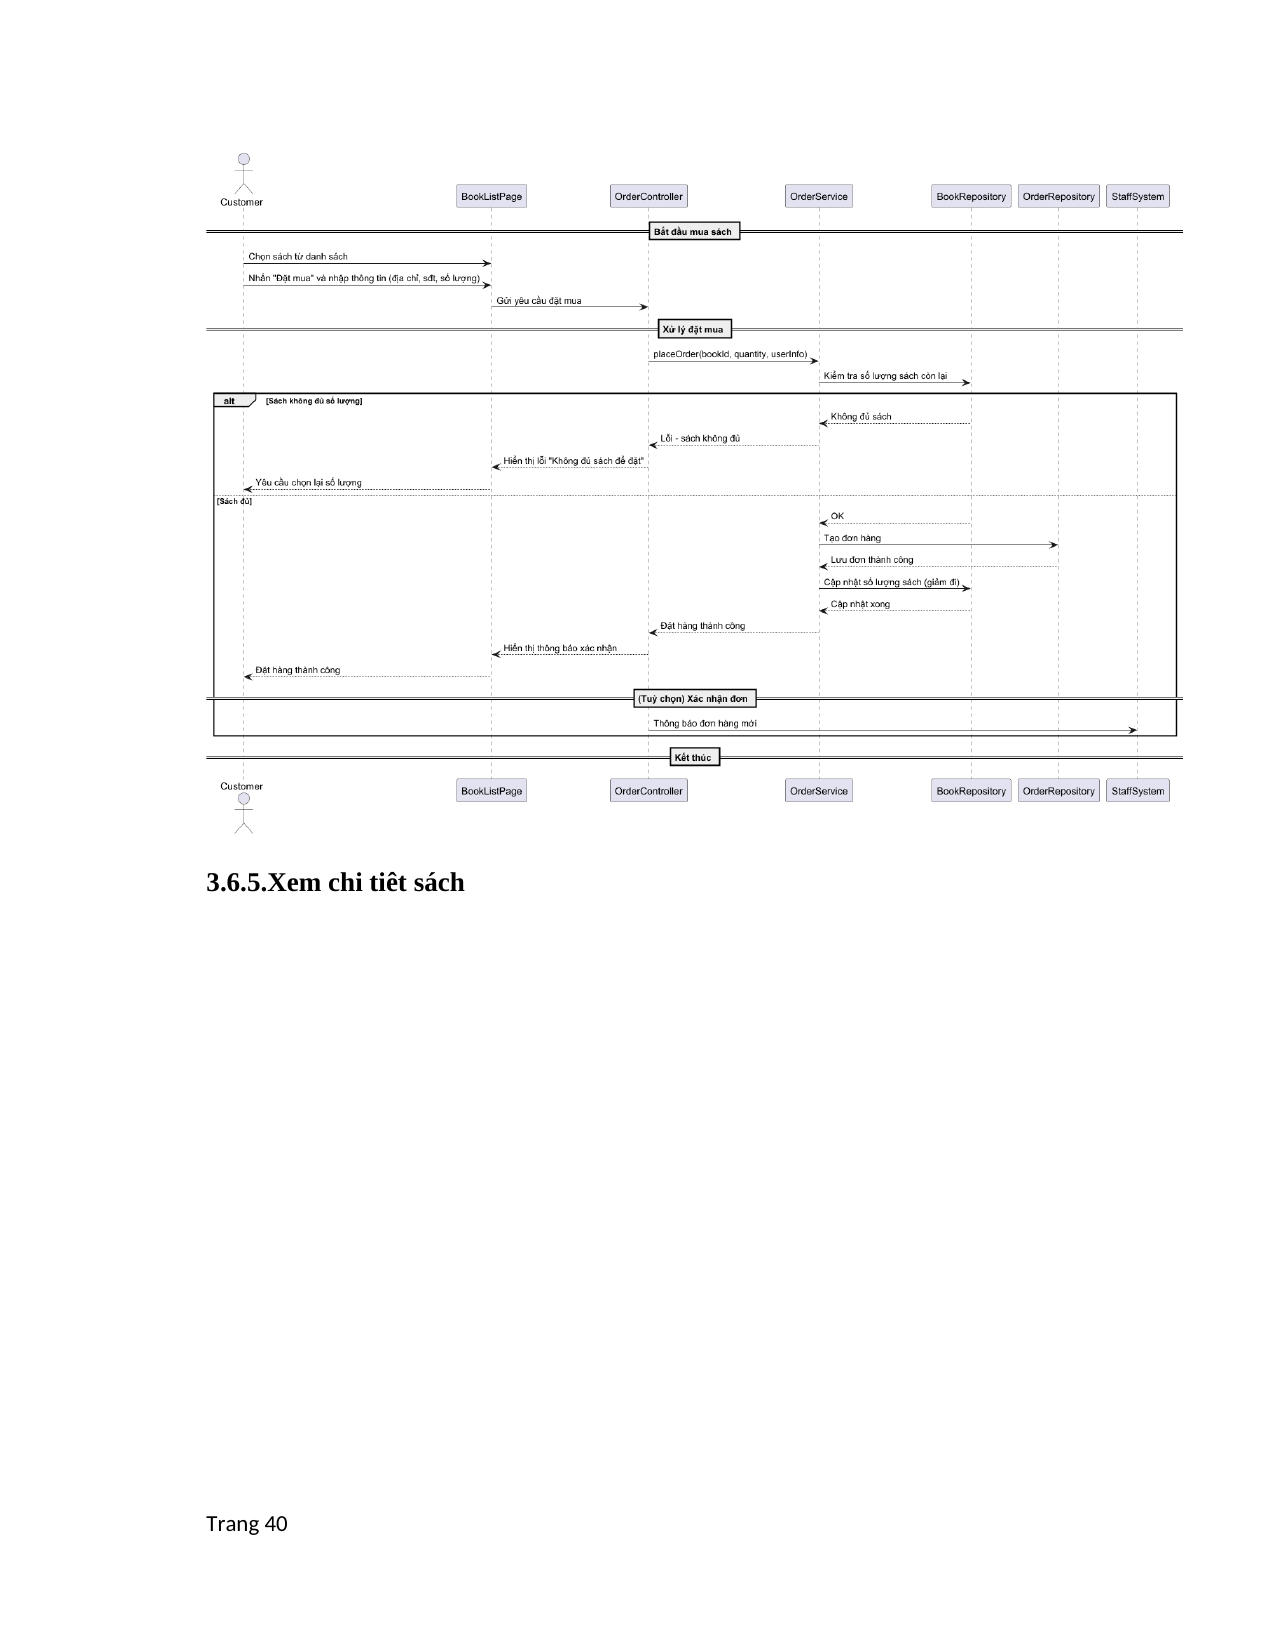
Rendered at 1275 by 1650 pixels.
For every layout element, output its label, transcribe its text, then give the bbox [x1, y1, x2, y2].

subtitle 3.6.5.Xem chi tiêt sách [206, 867, 1187, 898]
picture [206, 150, 1187, 837]
